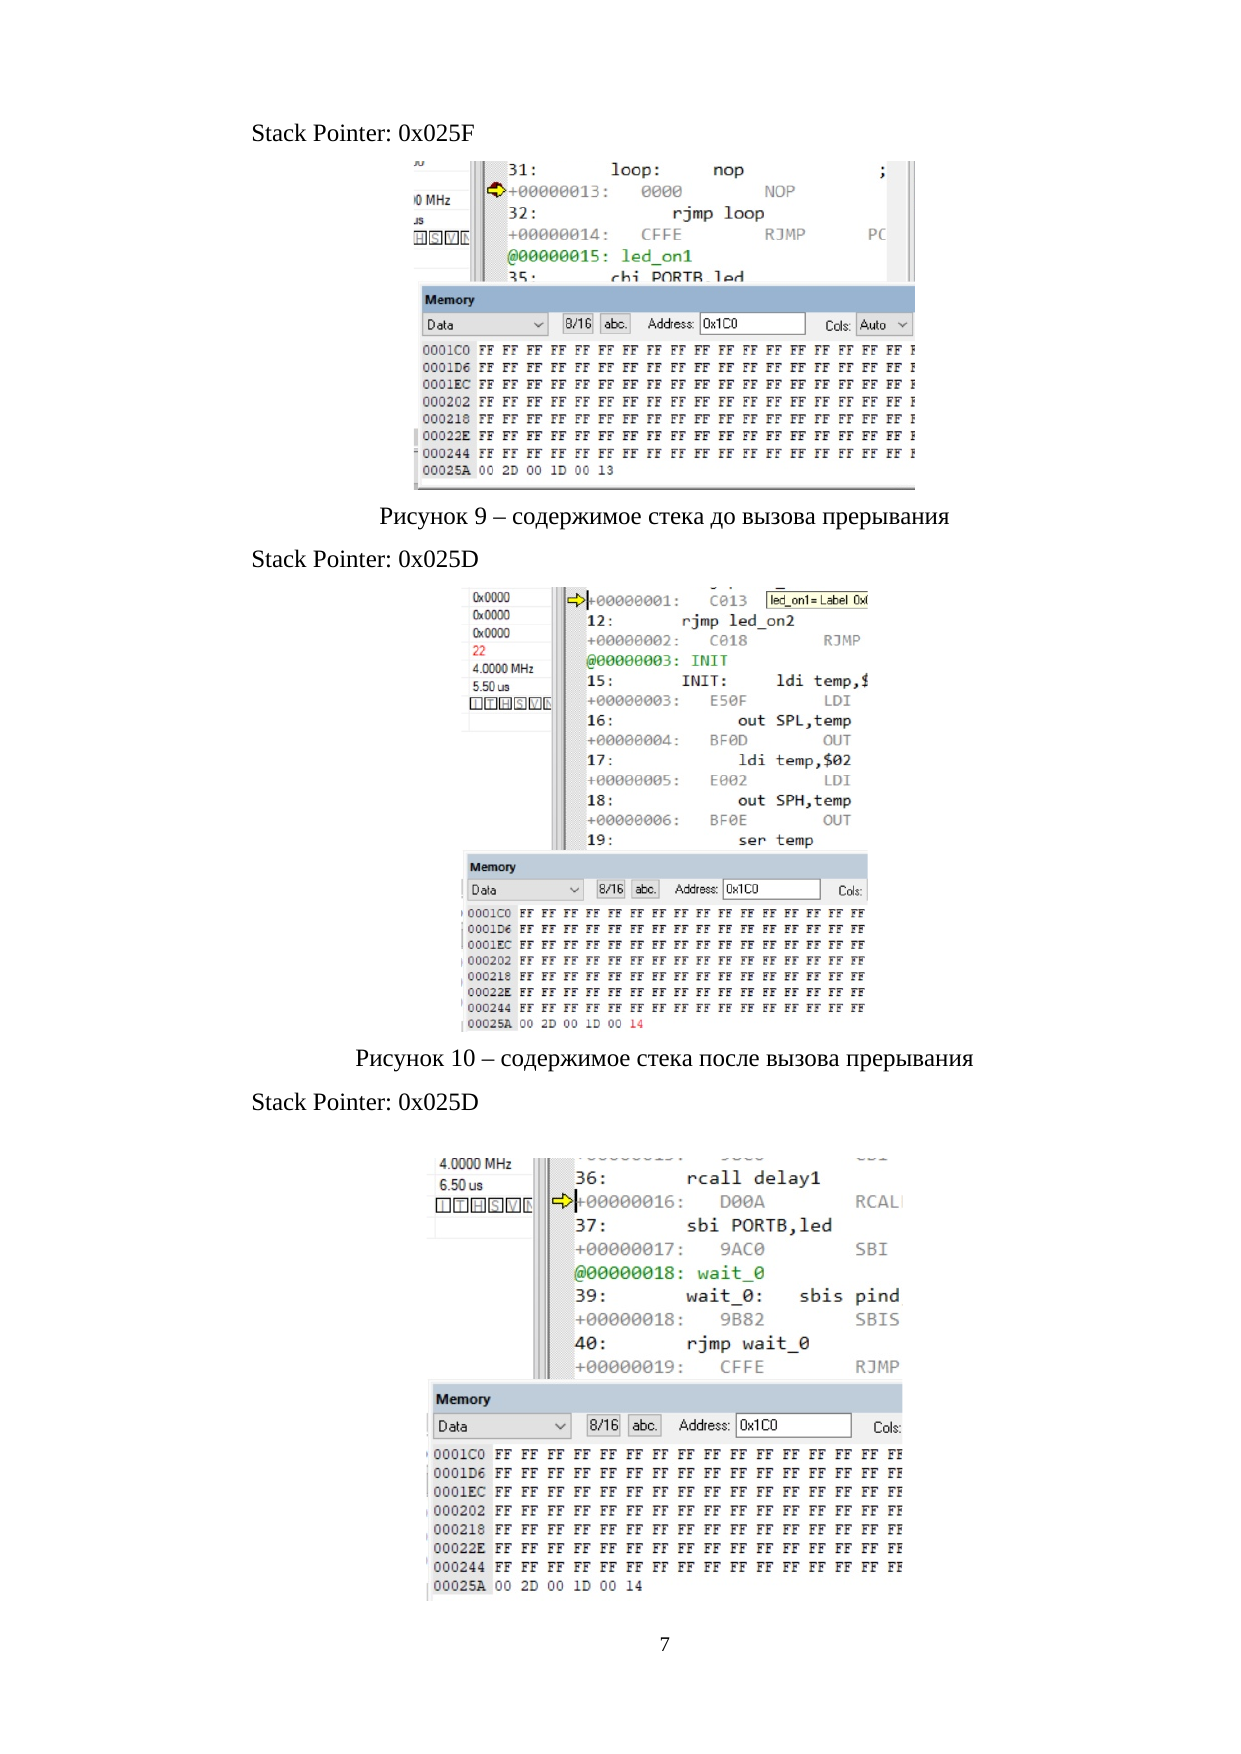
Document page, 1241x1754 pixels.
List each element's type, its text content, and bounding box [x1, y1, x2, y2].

text Stack Pointer: 0x025F [177, 118, 1152, 147]
picture [426, 1158, 903, 1601]
picture [413, 161, 915, 490]
picture [461, 587, 868, 1032]
text Рисунок 10 – содержимое стека после вызова прерывания [177, 1043, 1152, 1072]
text Рисунок 9 – содержимое стека до вызова прерывания [177, 501, 1152, 530]
text Stack Pointer: 0x025D [177, 1087, 1152, 1115]
text Stack Pointer: 0x025D [177, 544, 1152, 573]
